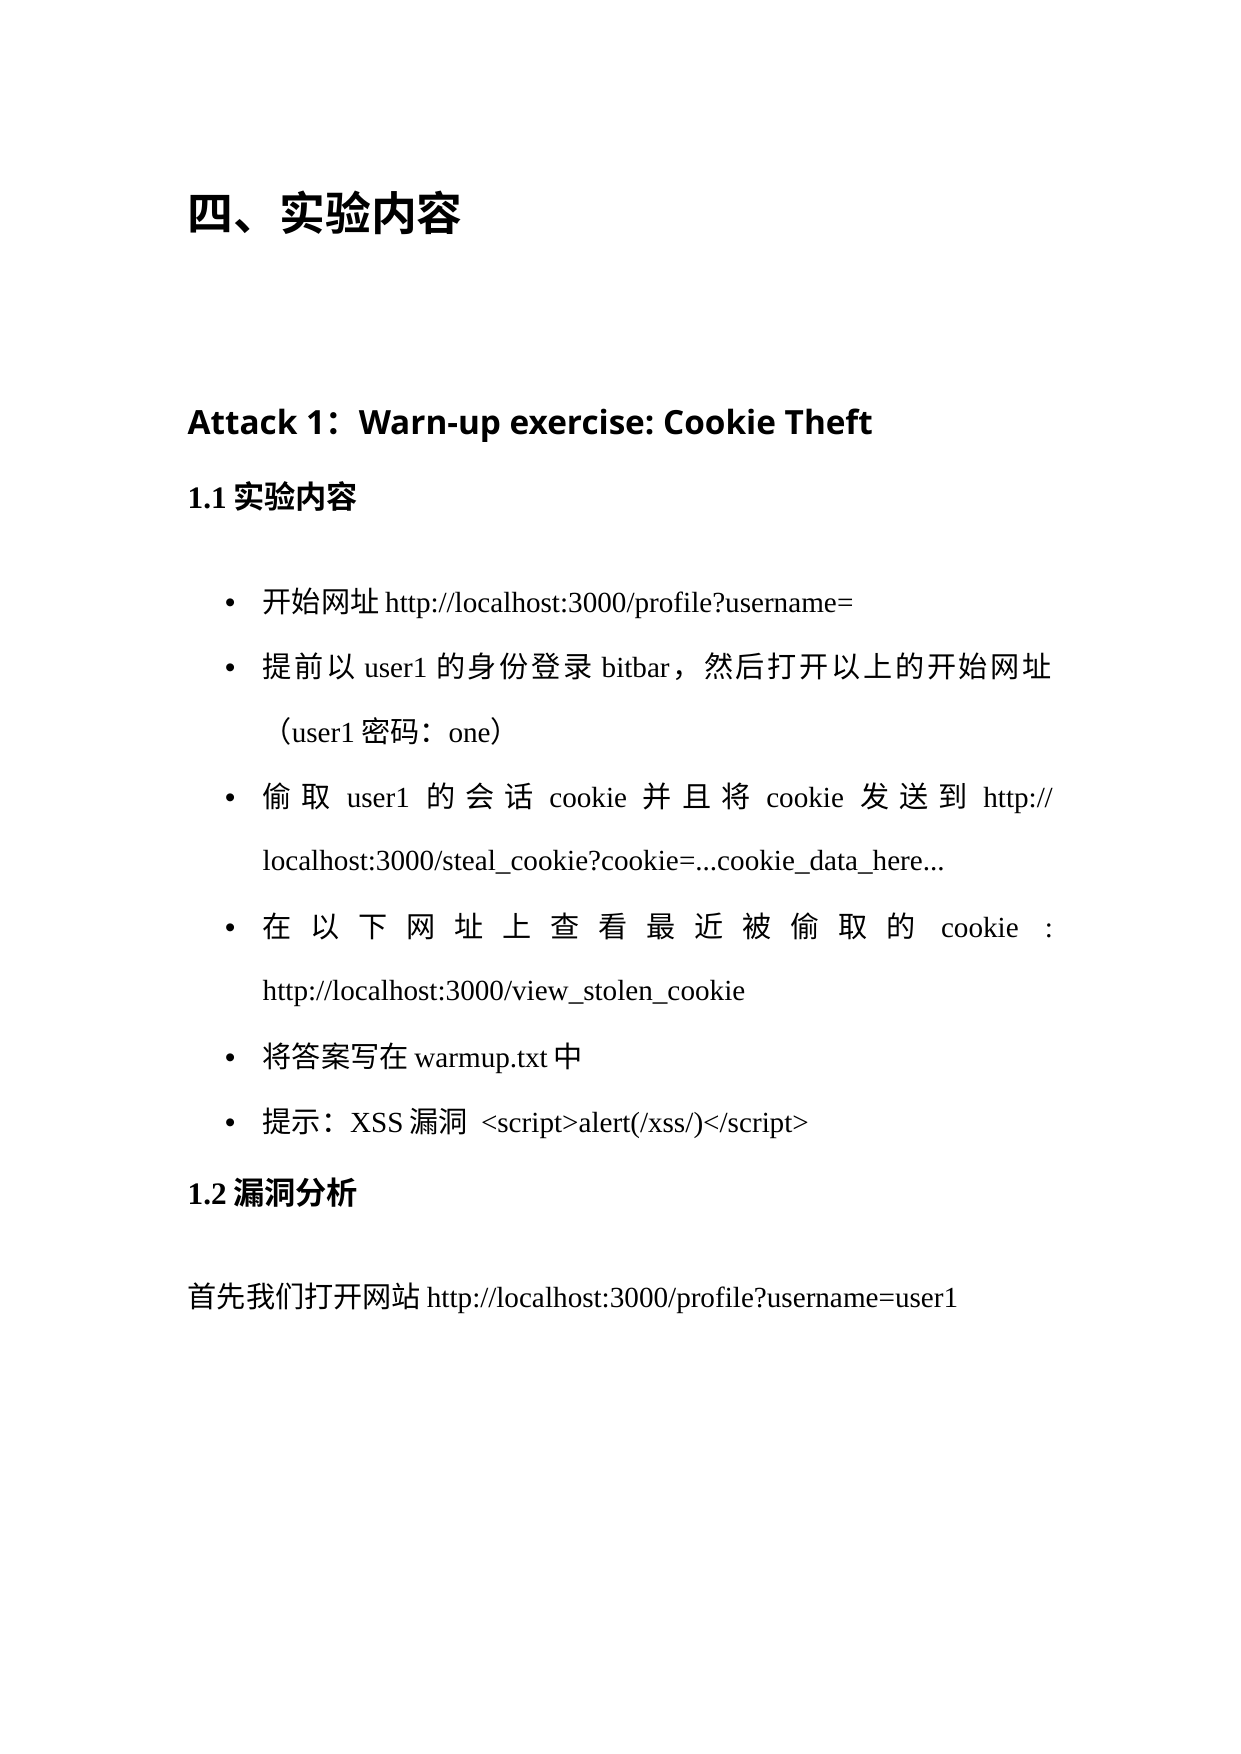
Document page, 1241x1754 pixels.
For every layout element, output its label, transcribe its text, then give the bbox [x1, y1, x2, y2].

subtitle 1.1实验内容 [187, 463, 1053, 528]
list 开始网址http://localhost:3000/profile?username= [225, 567, 1053, 632]
subtitle 四、实验内容 [187, 162, 1053, 259]
list 将答案写在warmup.txt中 [225, 1022, 1053, 1087]
list 在以下网址上查看最近被偷取的cookie : http://localhost:3000/view_stolen_cookie [225, 892, 1053, 1022]
list 提示：XSS漏洞 <script>alert(/xss/)</script> [225, 1087, 1053, 1152]
list 提前以user1的身份登录bitbar，然后打开以上的开始网址（user1密码：one） [225, 632, 1053, 762]
subtitle Attack 1：Warn-up exercise: Cookie Theft [187, 387, 1053, 452]
subtitle 1.2漏洞分析 [187, 1158, 1053, 1223]
text 首先我们打开网站http://localhost:3000/profile?username=user1 [187, 1262, 1053, 1327]
list 偷取user1的会话cookie并且将cookie发送到http://localhost:3000/steal_cookie?cookie=...cookie_data_here... [225, 762, 1053, 892]
